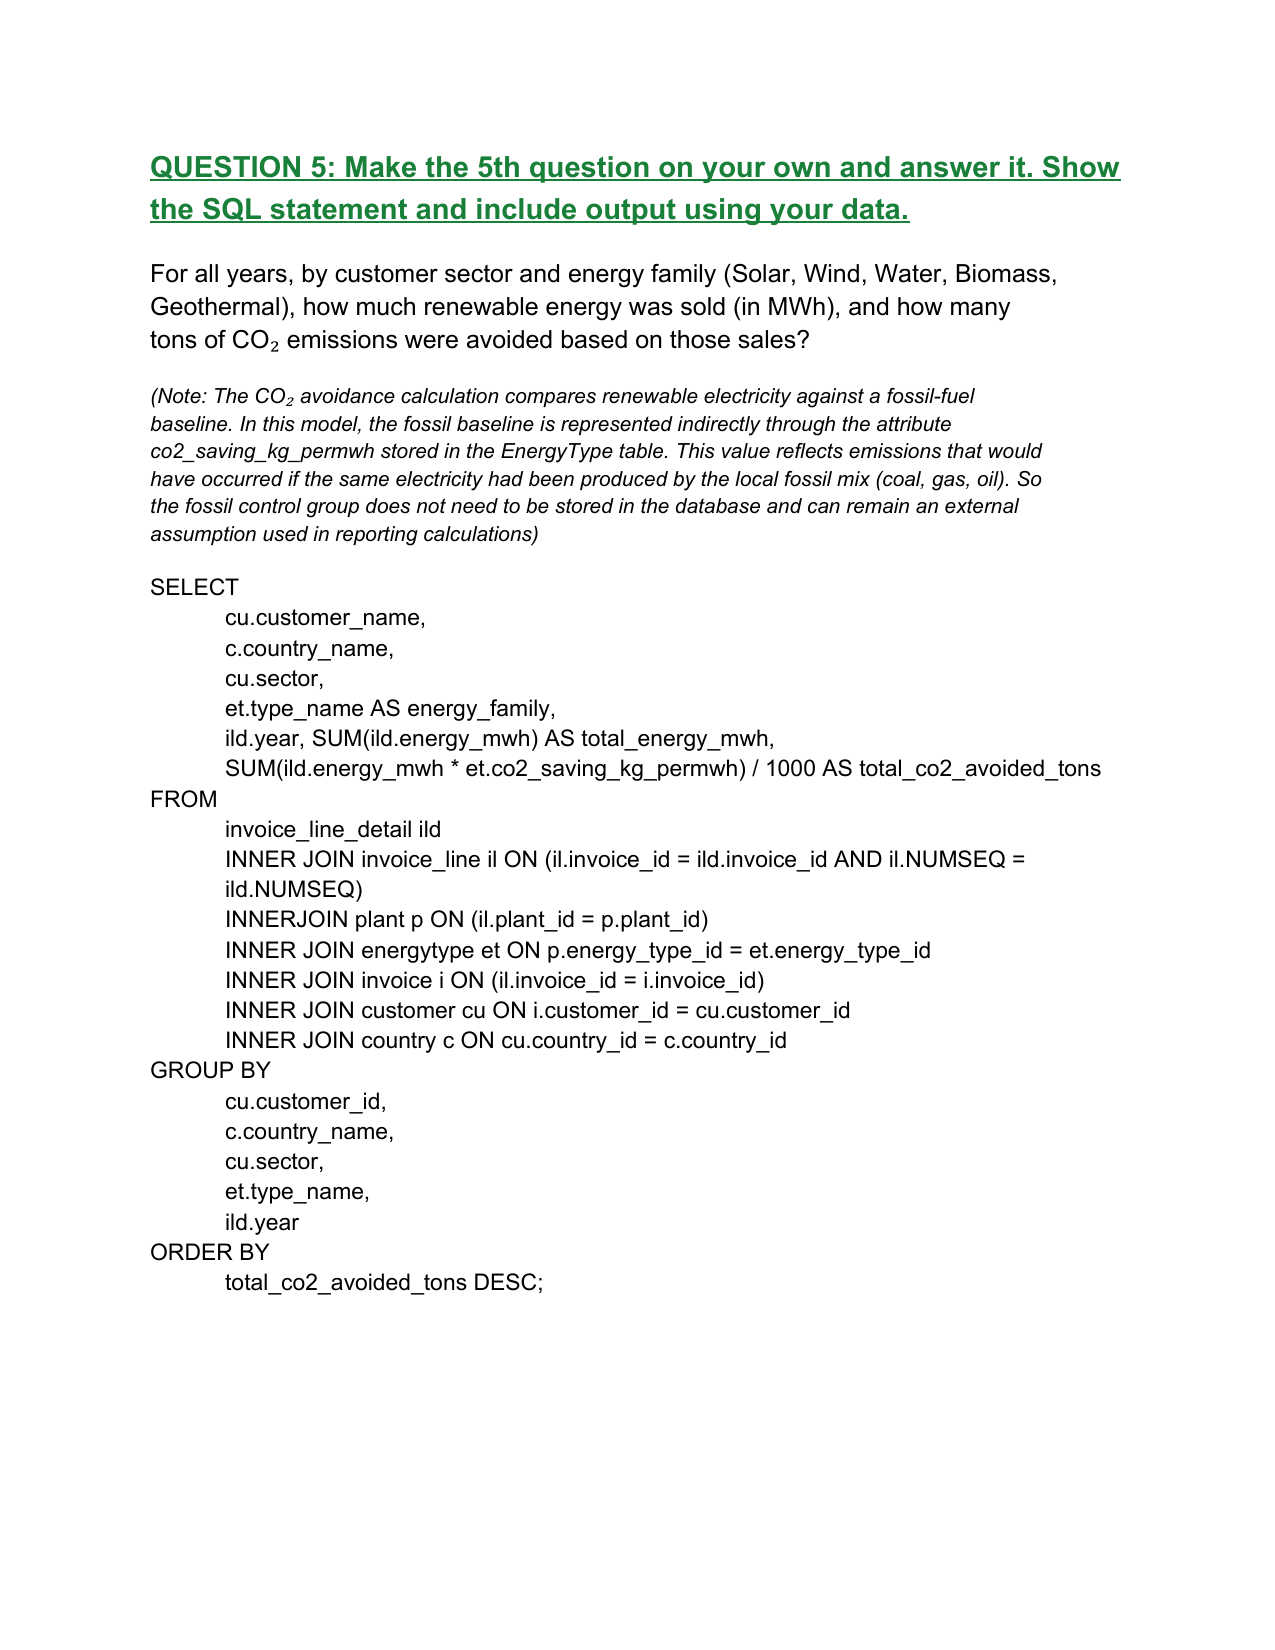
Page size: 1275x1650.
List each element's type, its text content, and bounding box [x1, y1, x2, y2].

text cu.customer_id, [150, 1088, 1125, 1114]
text ild.year, SUM(ild.energy_mwh) AS total_energy_mwh, [150, 725, 1125, 751]
text et.type_name AS energy_family, [150, 695, 1125, 721]
text cu.customer_name, [150, 604, 1125, 631]
text SELECT [150, 574, 1125, 600]
text total_co2_avoided_tons DESC; [150, 1269, 1125, 1295]
text SUM(ild.energy_mwh * et.co2_saving_kg_permwh) / 1000 AS total_co2_avoided_tons [150, 755, 1125, 782]
text (Note: The CO₂ avoidance calculation compares renewable electricity against a fossil-fuel baseline. In this model, the fossil baseline is represented indirectly through the attribute co2_saving_kg_permwh stored in the EnergyType table. This value reflects emissions that would have occurred if the same electricity had been produced by the local fossil mix (coal, gas, oil). So the fossil control group does not need to be stored in the database and can remain an external assumption used in reporting calculations) [150, 383, 1062, 546]
text For all years, by customer sector and energy family (Solar, Wind, Water, Biomass, Geothermal), how much renewable energy was sold (in MWh), and how many tons of CO₂ emissions were avoided based on those sales? [150, 259, 1062, 354]
text INNER JOIN country c ON cu.country_id = c.country_id [150, 1027, 1125, 1053]
text INNER JOIN customer cu ON i.customer_id = cu.customer_id [150, 997, 1125, 1023]
text c.country_name, [150, 634, 1125, 661]
text INNER JOIN invoice_line il ON (il.invoice_id = ild.invoice_id AND il.NUMSEQ = ild.NUMSEQ) [225, 846, 1125, 902]
text c.country_name, [150, 1118, 1125, 1144]
text FROM [150, 786, 1125, 812]
text ild.year [150, 1208, 1125, 1235]
text INNERJOIN plant p ON (il.plant_id = p.plant_id) [150, 906, 1125, 933]
text ORDER BY [150, 1239, 1125, 1265]
text cu.sector, [150, 1148, 1125, 1174]
text invoice_line_detail ild [150, 816, 1125, 842]
text INNER JOIN invoice i ON (il.invoice_id = i.invoice_id) [150, 967, 1125, 993]
text INNER JOIN energytype et ON p.energy_type_id = et.energy_type_id [150, 937, 1125, 963]
text et.type_name, [150, 1178, 1125, 1204]
text cu.sector, [150, 665, 1125, 691]
text QUESTION 5: Make the 5th question on your own and answer it. Show the SQL statement and include output using your data. [150, 150, 1125, 225]
text GROUP BY [150, 1057, 1125, 1084]
